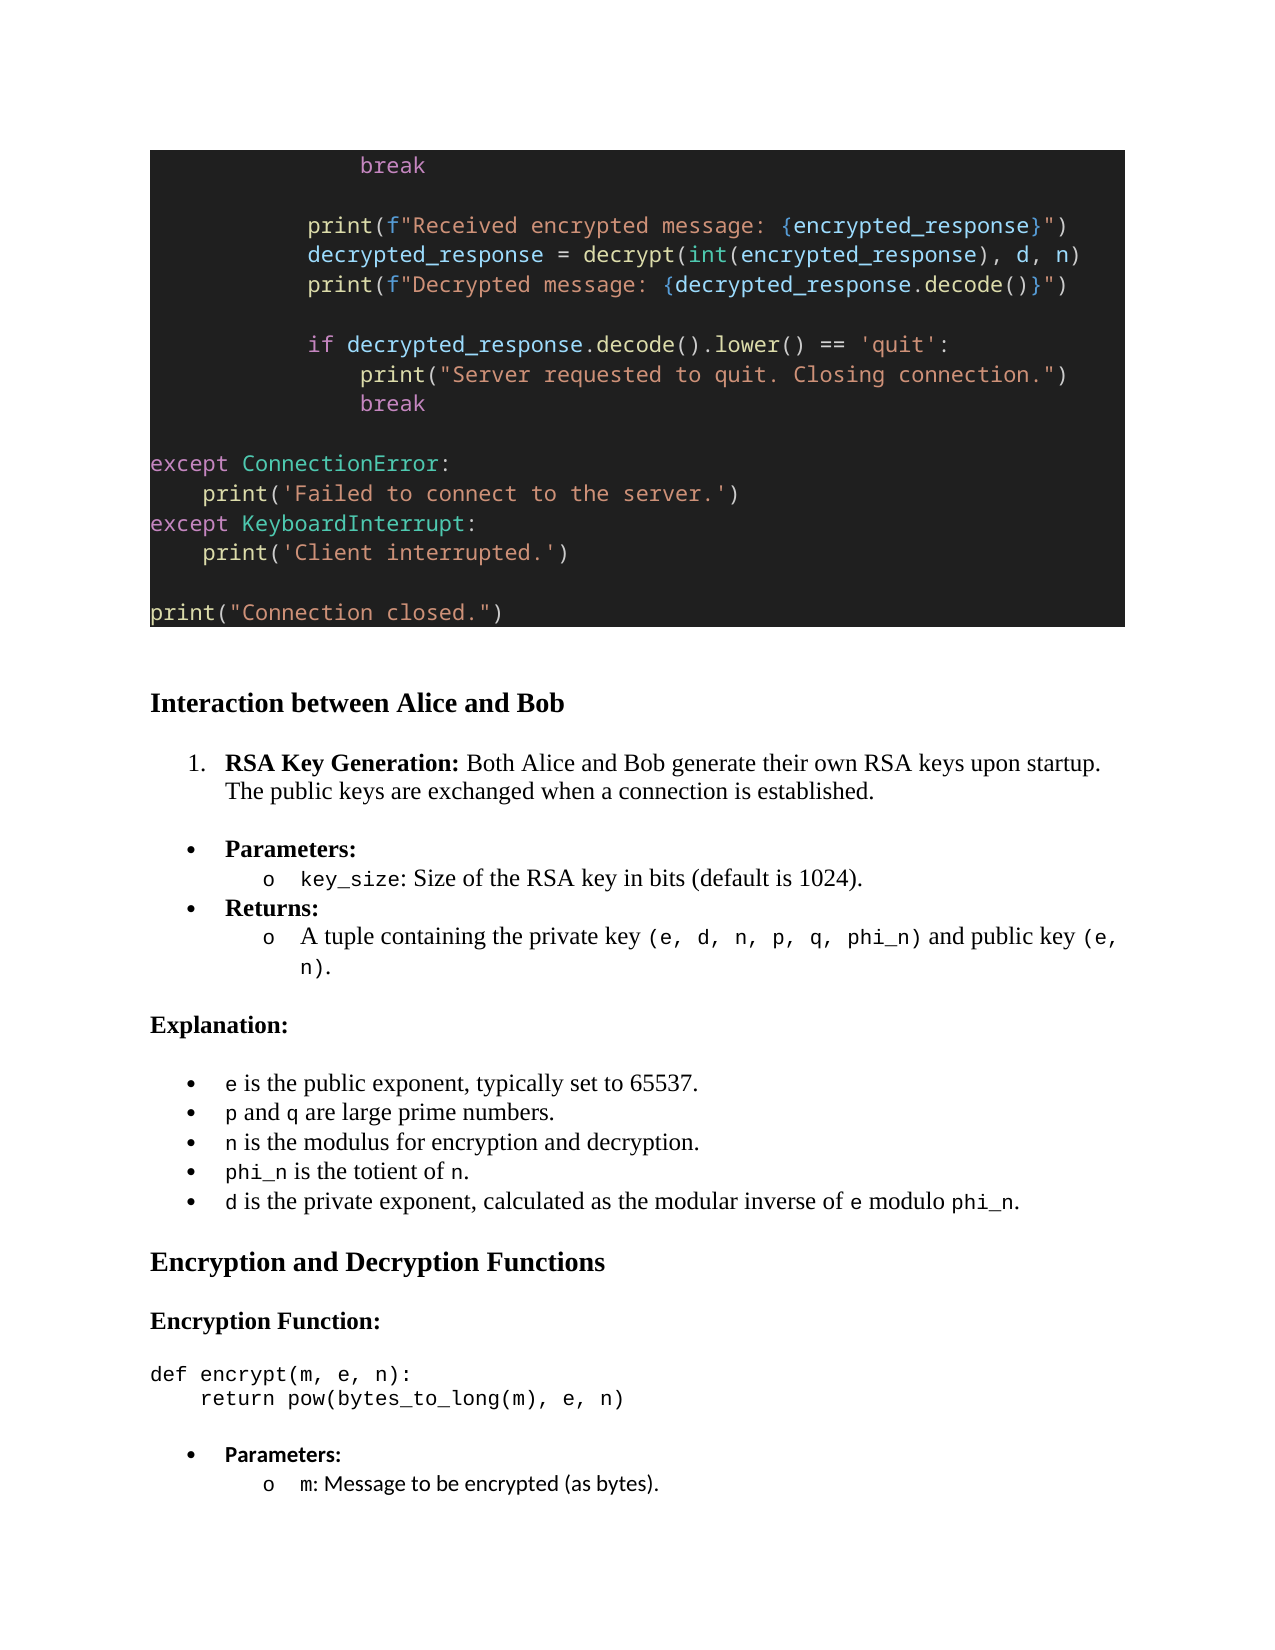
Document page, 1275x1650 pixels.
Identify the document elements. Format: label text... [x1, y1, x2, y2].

list RSA Key Generation: Both Alice and Bob generate their own RSA keys upon startup. The public keys are exchanged when a connection is established. [187, 748, 1125, 805]
text Encryption Function: [150, 1306, 1125, 1335]
list phi_n is the totient of n. [187, 1156, 1125, 1186]
list Parameters: [187, 1441, 1125, 1469]
text print(f"Decrypted message: {decrypted_response.decode()}") [150, 269, 1125, 299]
text return pow(bytes_to_long(m), e, n) [150, 1388, 1125, 1411]
text print("Server requested to quit. Closing connection.") [150, 358, 1125, 388]
text if decrypted_response.decode().lower() == 'quit': [150, 329, 1125, 358]
text print("Connection closed.") [150, 597, 1125, 627]
list A tuple containing the private key (e, d, n, p, q, phi_n) and public key (e, n). [262, 921, 1125, 981]
text break [150, 388, 1125, 418]
text Explanation: [150, 1010, 1125, 1038]
list key_size: Size of the RSA key in bits (default is 1024). [262, 863, 1125, 893]
subtitle Encryption and Decryption Functions [150, 1245, 1125, 1277]
text print('Failed to connect to the server.') [150, 478, 1125, 507]
list d is the private exponent, calculated as the modular inverse of e modulo phi_n. [187, 1186, 1125, 1216]
text break [150, 150, 1125, 180]
text except KeyboardInterrupt: [150, 507, 1125, 537]
text def encrypt(m, e, n): [150, 1364, 1125, 1388]
text print(f"Received encrypted message: {encrypted_response}") [150, 209, 1125, 239]
list n is the modulus for encryption and decryption. [187, 1127, 1125, 1156]
text decrypted_response = decrypt(int(encrypted_response), d, n) [150, 239, 1125, 269]
list e is the public exponent, typically set to 65537. [187, 1068, 1125, 1097]
list m: Message to be encrypted (as bytes). [262, 1469, 1125, 1497]
list p and q are large prime numbers. [187, 1097, 1125, 1127]
text print('Client interrupted.') [150, 537, 1125, 567]
text except ConnectionError: [150, 448, 1125, 478]
list Returns: [187, 893, 1125, 921]
list Parameters: [187, 834, 1125, 863]
subtitle Interaction between Alice and Bob [150, 686, 1125, 718]
